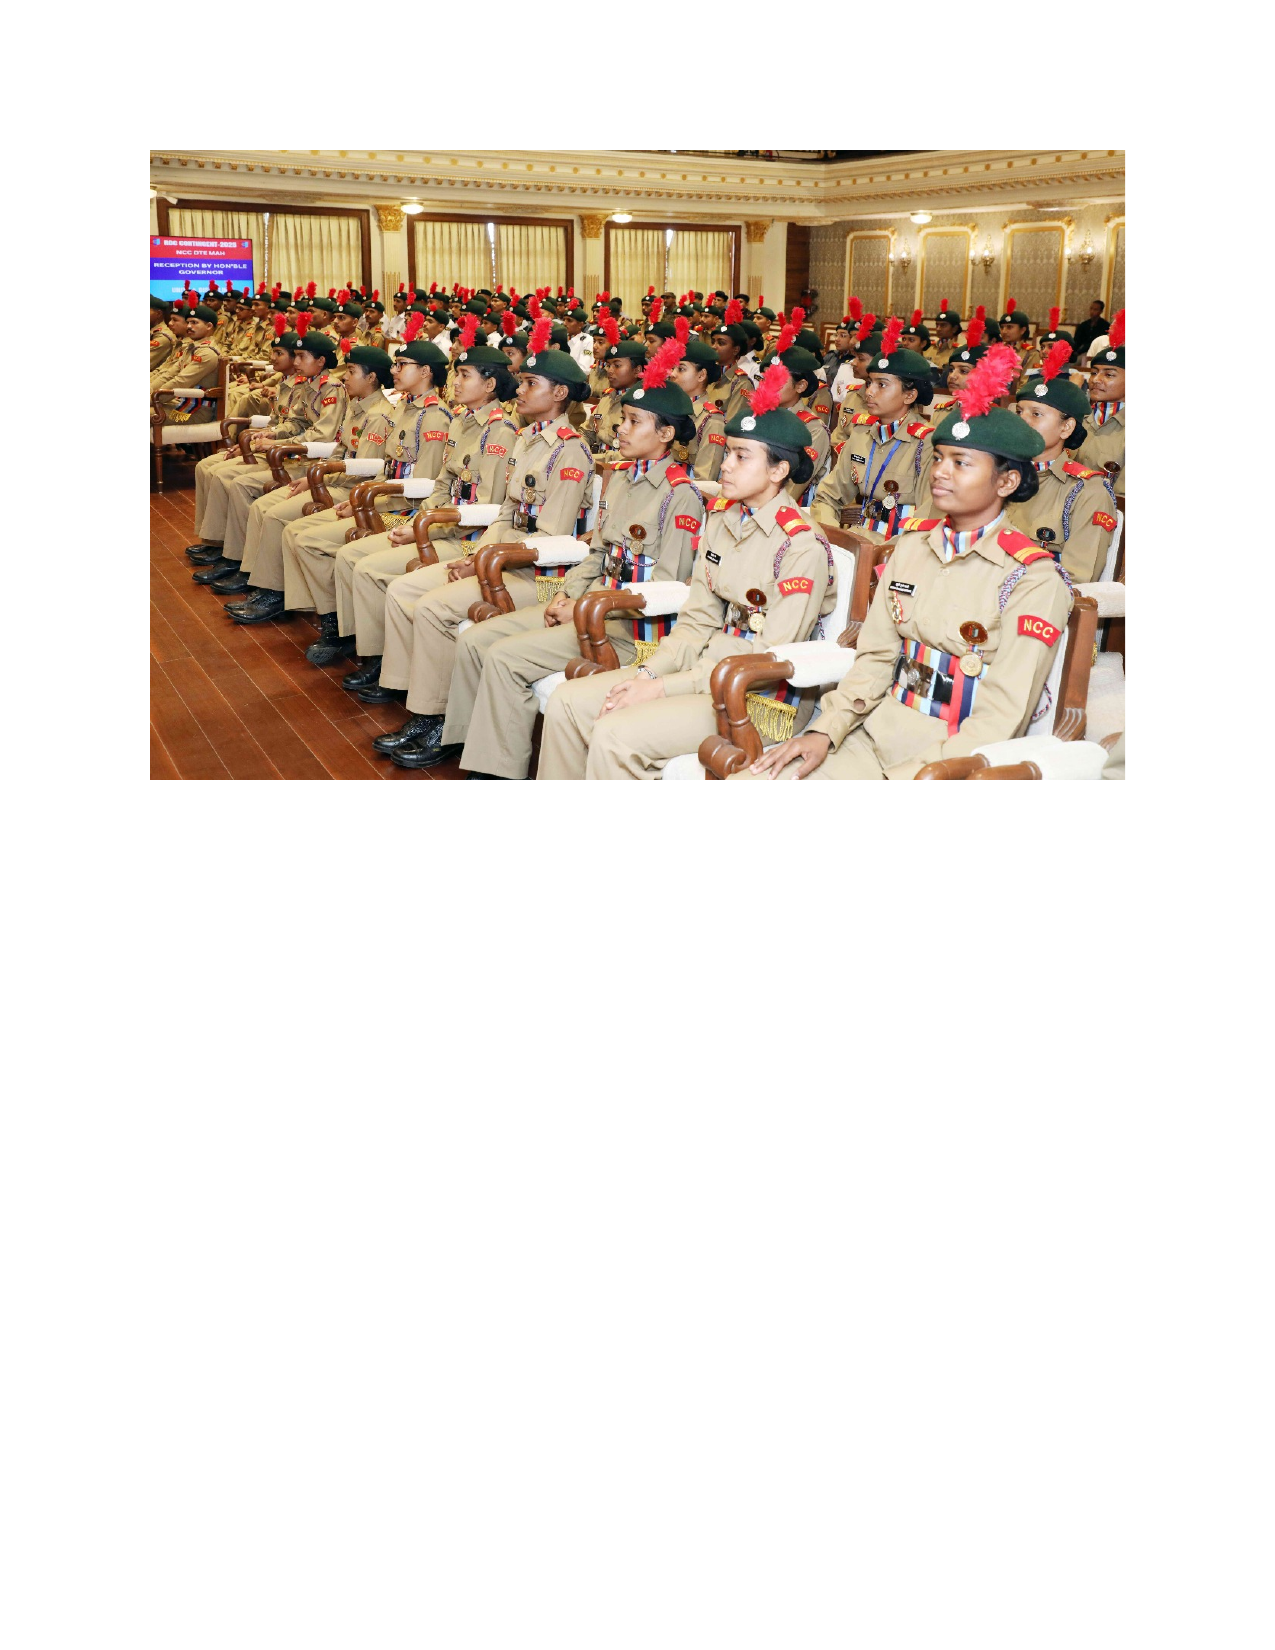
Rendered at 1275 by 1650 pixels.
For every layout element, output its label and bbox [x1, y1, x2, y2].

picture [150, 150, 1125, 780]
